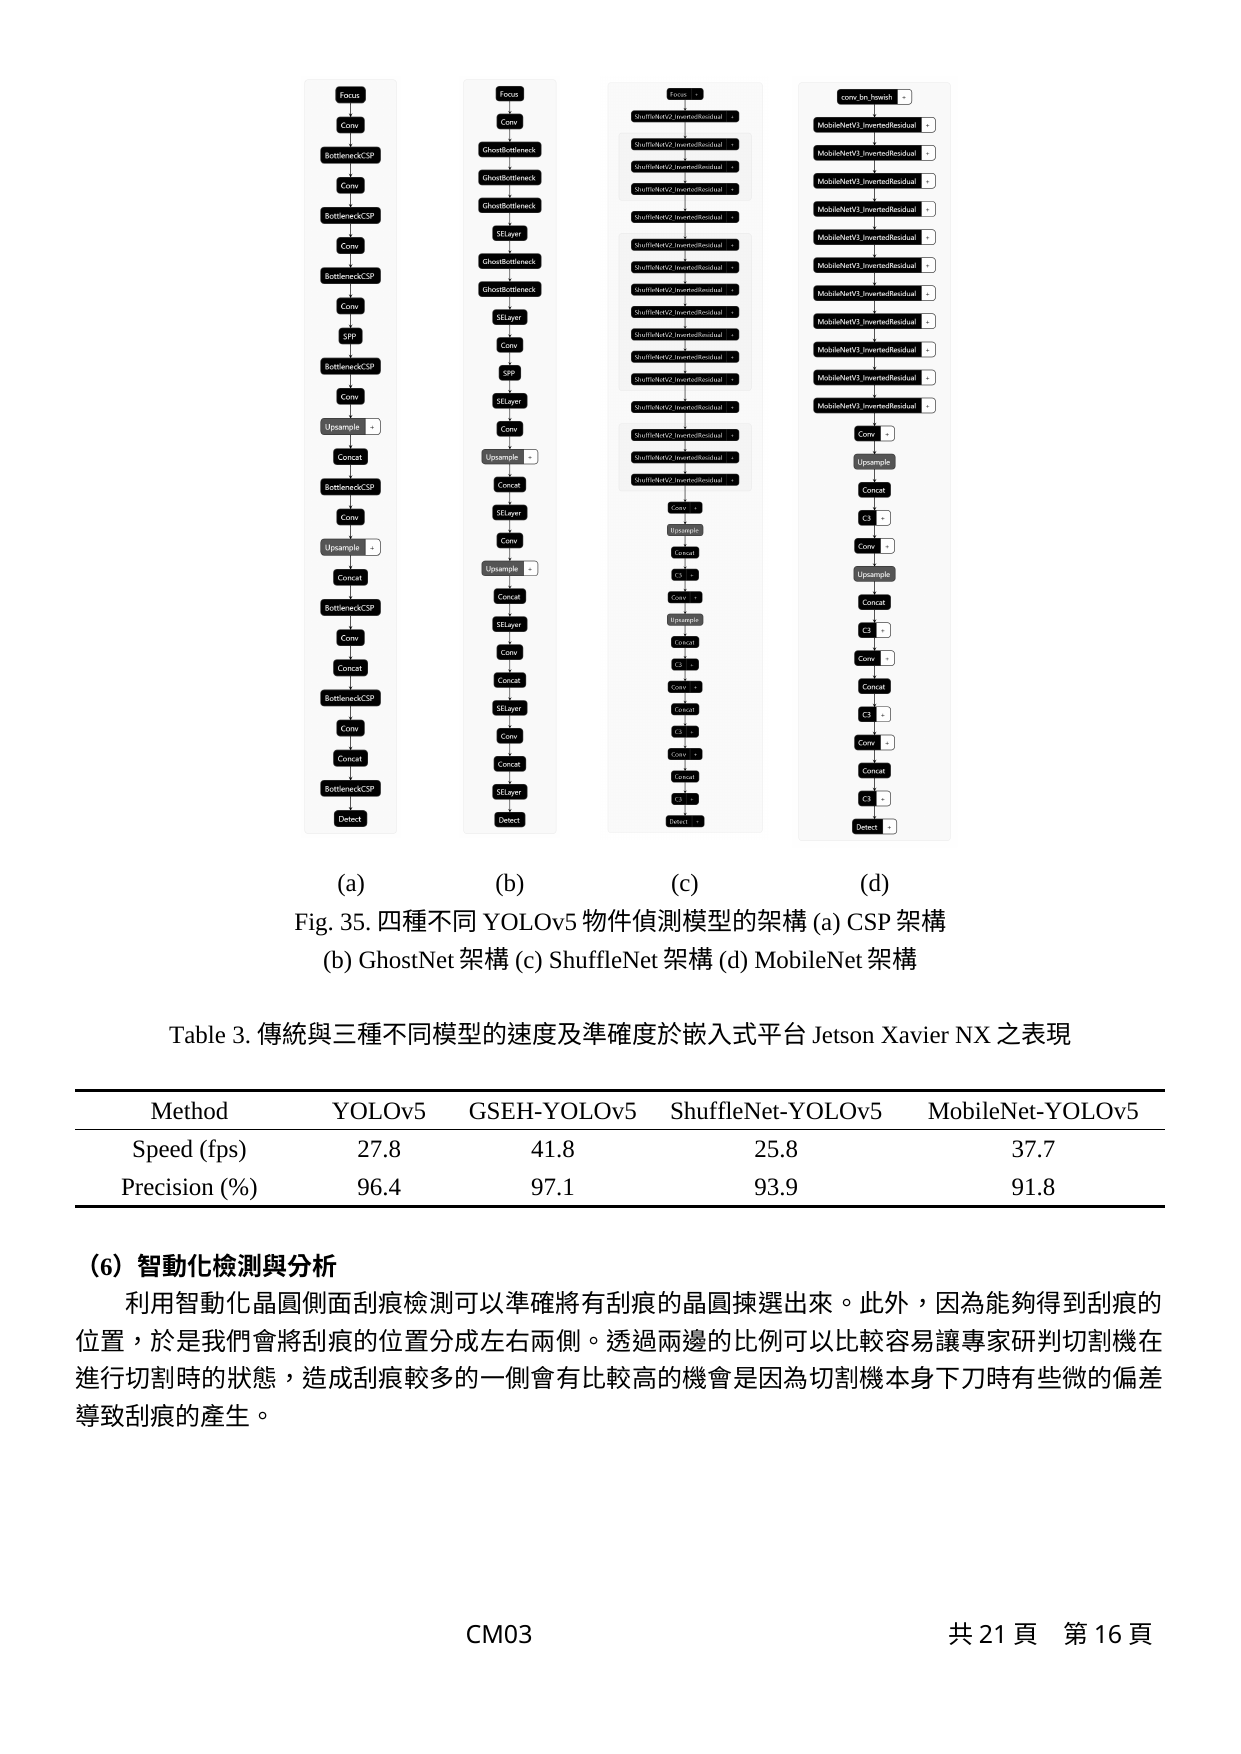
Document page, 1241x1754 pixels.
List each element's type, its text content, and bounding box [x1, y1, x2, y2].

table_header YOLOv5 [303, 1092, 454, 1129]
table_cell (a) [271, 864, 430, 901]
table_cell 96.4 [303, 1168, 454, 1205]
table_cell (d) [780, 864, 969, 901]
table_header MobileNet-YOLOv5 [901, 1092, 1165, 1129]
picture [600, 76, 769, 840]
table_cell 25.8 [651, 1130, 901, 1168]
table_header [780, 76, 969, 863]
table_cell 91.8 [901, 1168, 1165, 1205]
picture [300, 76, 401, 838]
table_cell Fig. 35. 四種不同YOLOv5物件偵測模型的架構 (a) CSP架構 (b) GhostNet架構 (c) ShuffleNet架構 (d) MobileNet架構 [271, 901, 969, 976]
table_cell (c) [589, 864, 780, 901]
table_header [589, 76, 780, 863]
table_header [271, 76, 430, 863]
table_cell 27.8 [303, 1130, 454, 1168]
table_header Method [75, 1092, 303, 1129]
table_header GSEH-YOLOv5 [454, 1092, 651, 1129]
picture [459, 76, 561, 838]
table_cell Speed (fps) [75, 1130, 303, 1168]
table_cell 97.1 [454, 1168, 651, 1205]
table_cell (b) [430, 864, 589, 901]
picture [791, 76, 958, 848]
table_cell 41.8 [454, 1130, 651, 1168]
table_header [430, 76, 589, 863]
table_cell 37.7 [901, 1130, 1165, 1168]
table_cell Precision (%) [75, 1168, 303, 1205]
text Table 3. 傳統與三種不同模型的速度及準確度於嵌入式平台Jetson Xavier NX之表現 [75, 1013, 1165, 1051]
text （6）智動化檢測與分析 [75, 1246, 1165, 1283]
table_cell 93.9 [651, 1168, 901, 1205]
text 利用智動化晶圓側面刮痕檢測可以準確將有刮痕的晶圓揀選出來。此外，因為能夠得到刮痕的位置，於是我們會將刮痕的位置分成左右兩側。透過兩邊的比例可以比較容易讓專家研判切割機在進行切割時的狀態，造成刮痕較多的一側會有比較高的機會是因為切割機本身下刀時有些微的偏差導致刮痕的產生。 [75, 1283, 1165, 1433]
table_header ShuffleNet-YOLOv5 [651, 1092, 901, 1129]
